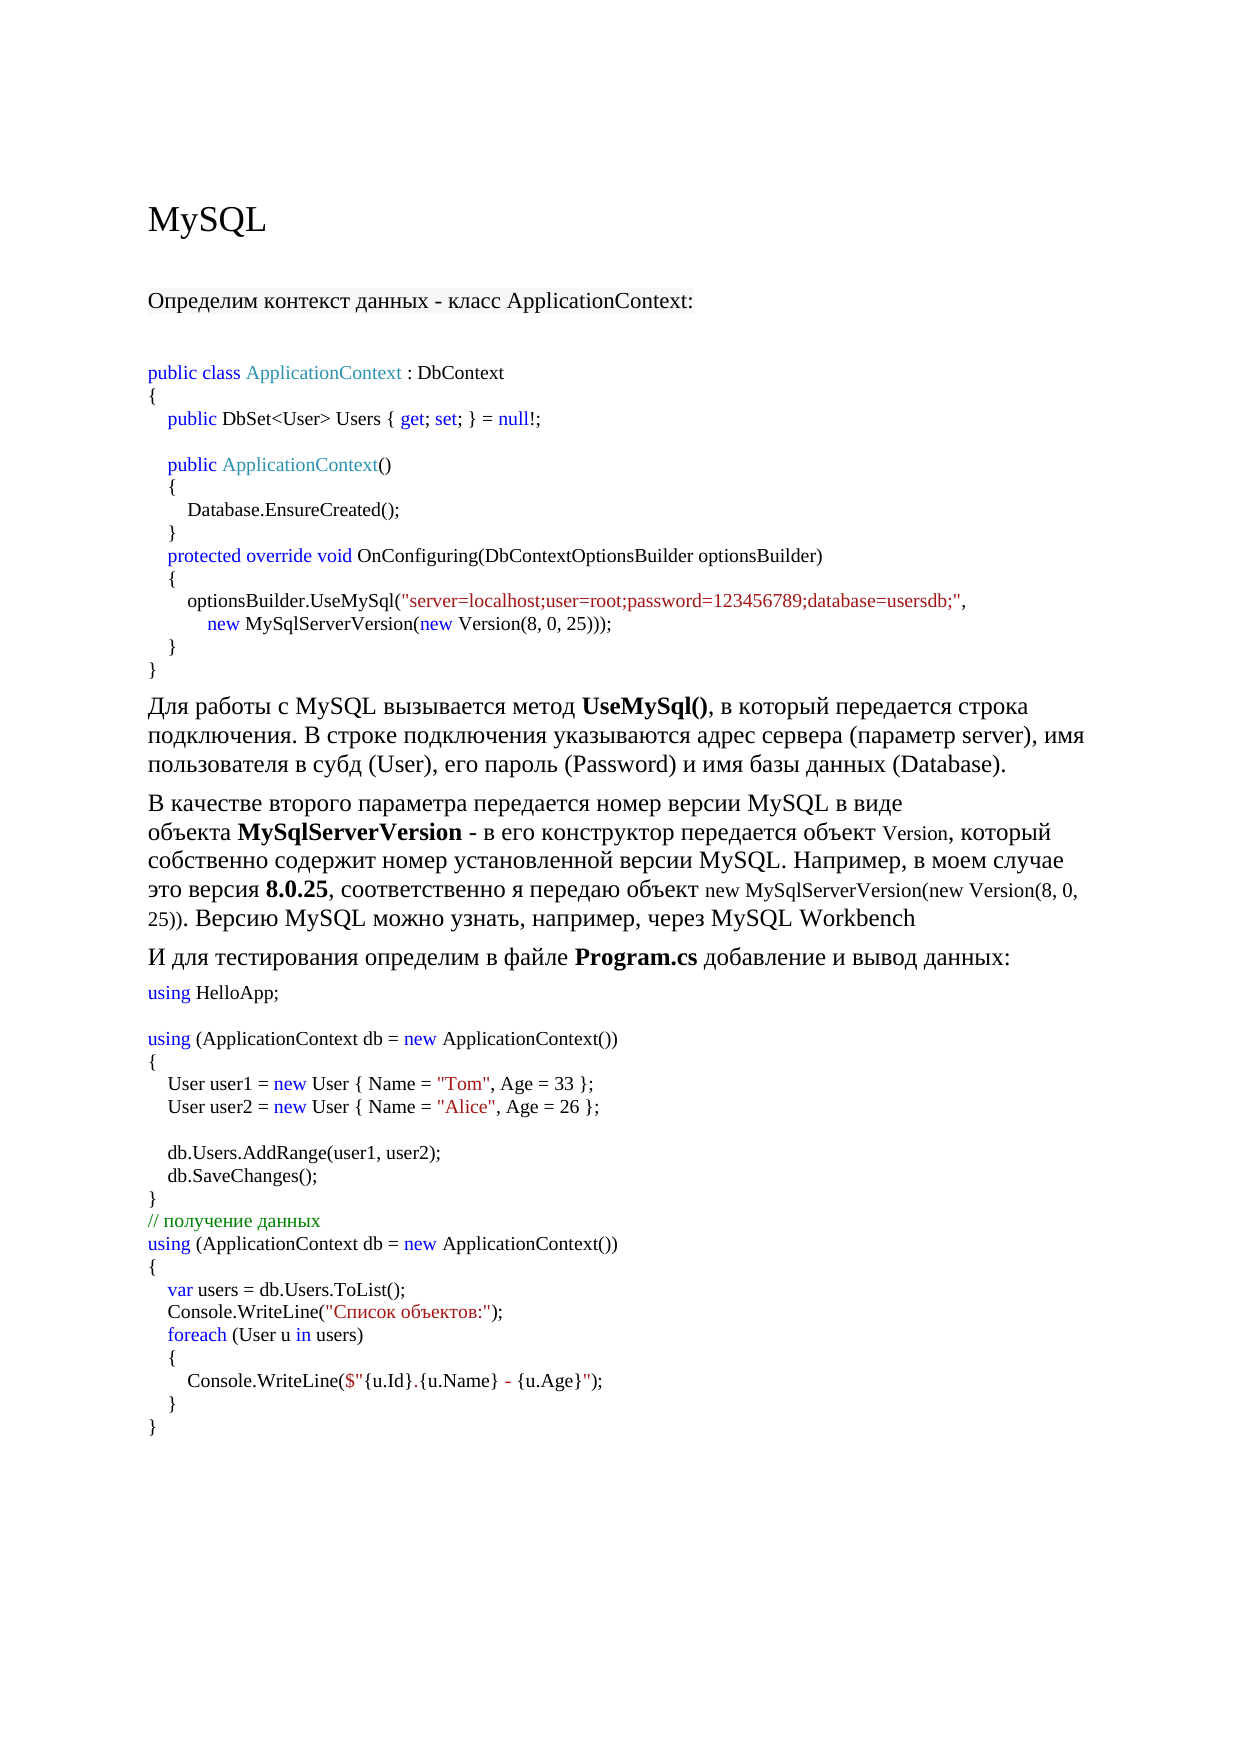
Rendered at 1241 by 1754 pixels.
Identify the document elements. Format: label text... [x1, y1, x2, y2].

text { [148, 567, 1093, 589]
text } [148, 1186, 1093, 1209]
text } [148, 1414, 1093, 1437]
text Console.WriteLine("Список объектов:"); [148, 1301, 1093, 1323]
text public class ApplicationContext : DbContext [148, 361, 1093, 384]
text db.Users.AddRange(user1, user2); [148, 1141, 1093, 1164]
text И для тестирования определим в файле Program.cs добавление и вывод данных: [148, 942, 1093, 971]
text { [148, 1346, 1093, 1369]
text foreach (User u in users) [148, 1323, 1093, 1346]
text Для работы с MySQL вызывается метод UseMySql(), в который передается строка подключения. В строке подключения указываются адрес сервера (параметр server), имя пользователя в субд (User), его пароль (Password) и имя базы данных (Database). [148, 691, 1093, 777]
text В качестве второго параметра передается номер версии MySQL в виде объекта MySqlServerVersion - в его конструктор передается объект Version, который собственно содержит номер установленной версии MySQL. Например, в моем случае это версия 8.0.25, соответственно я передаю объект new MySqlServerVersion(new Version(8, 0, 25)). Версию MySQL можно узнать, например, через MySQL Workbench [148, 788, 1093, 932]
text User user2 = new User { Name = "Alice", Age = 26 }; [148, 1095, 1093, 1118]
text MySQL [148, 197, 1093, 239]
text } [148, 1392, 1093, 1414]
text { [148, 384, 1093, 407]
text } [148, 658, 1093, 681]
text } [148, 521, 1093, 544]
text } [148, 635, 1093, 658]
text Определим контекст данных - класс ApplicationContext: [148, 287, 1093, 314]
text User user1 = new User { Name = "Tom", Age = 33 }; [148, 1072, 1093, 1095]
text public DbSet<User> Users { get; set; } = null!; [148, 407, 1093, 430]
text using (ApplicationContext db = new ApplicationContext()) [148, 1232, 1093, 1255]
text { [148, 1049, 1093, 1072]
text optionsBuilder.UseMySql("server=localhost;user=root;password=123456789;database=usersdb;", [148, 589, 1093, 612]
text using HelloApp; [148, 981, 1093, 1004]
text public ApplicationContext() [148, 453, 1093, 475]
text db.SaveChanges(); [148, 1164, 1093, 1186]
text new MySqlServerVersion(new Version(8, 0, 25))); [148, 612, 1093, 635]
text { [148, 1255, 1093, 1278]
text using (ApplicationContext db = new ApplicationContext()) [148, 1027, 1093, 1049]
text protected override void OnConfiguring(DbContextOptionsBuilder optionsBuilder) [148, 544, 1093, 567]
text // получение данных [148, 1209, 1093, 1232]
text var users = db.Users.ToList(); [148, 1278, 1093, 1301]
text Console.WriteLine($"{u.Id}.{u.Name} - {u.Age}"); [148, 1369, 1093, 1392]
text Database.EnsureCreated(); [148, 498, 1093, 521]
text { [148, 475, 1093, 498]
